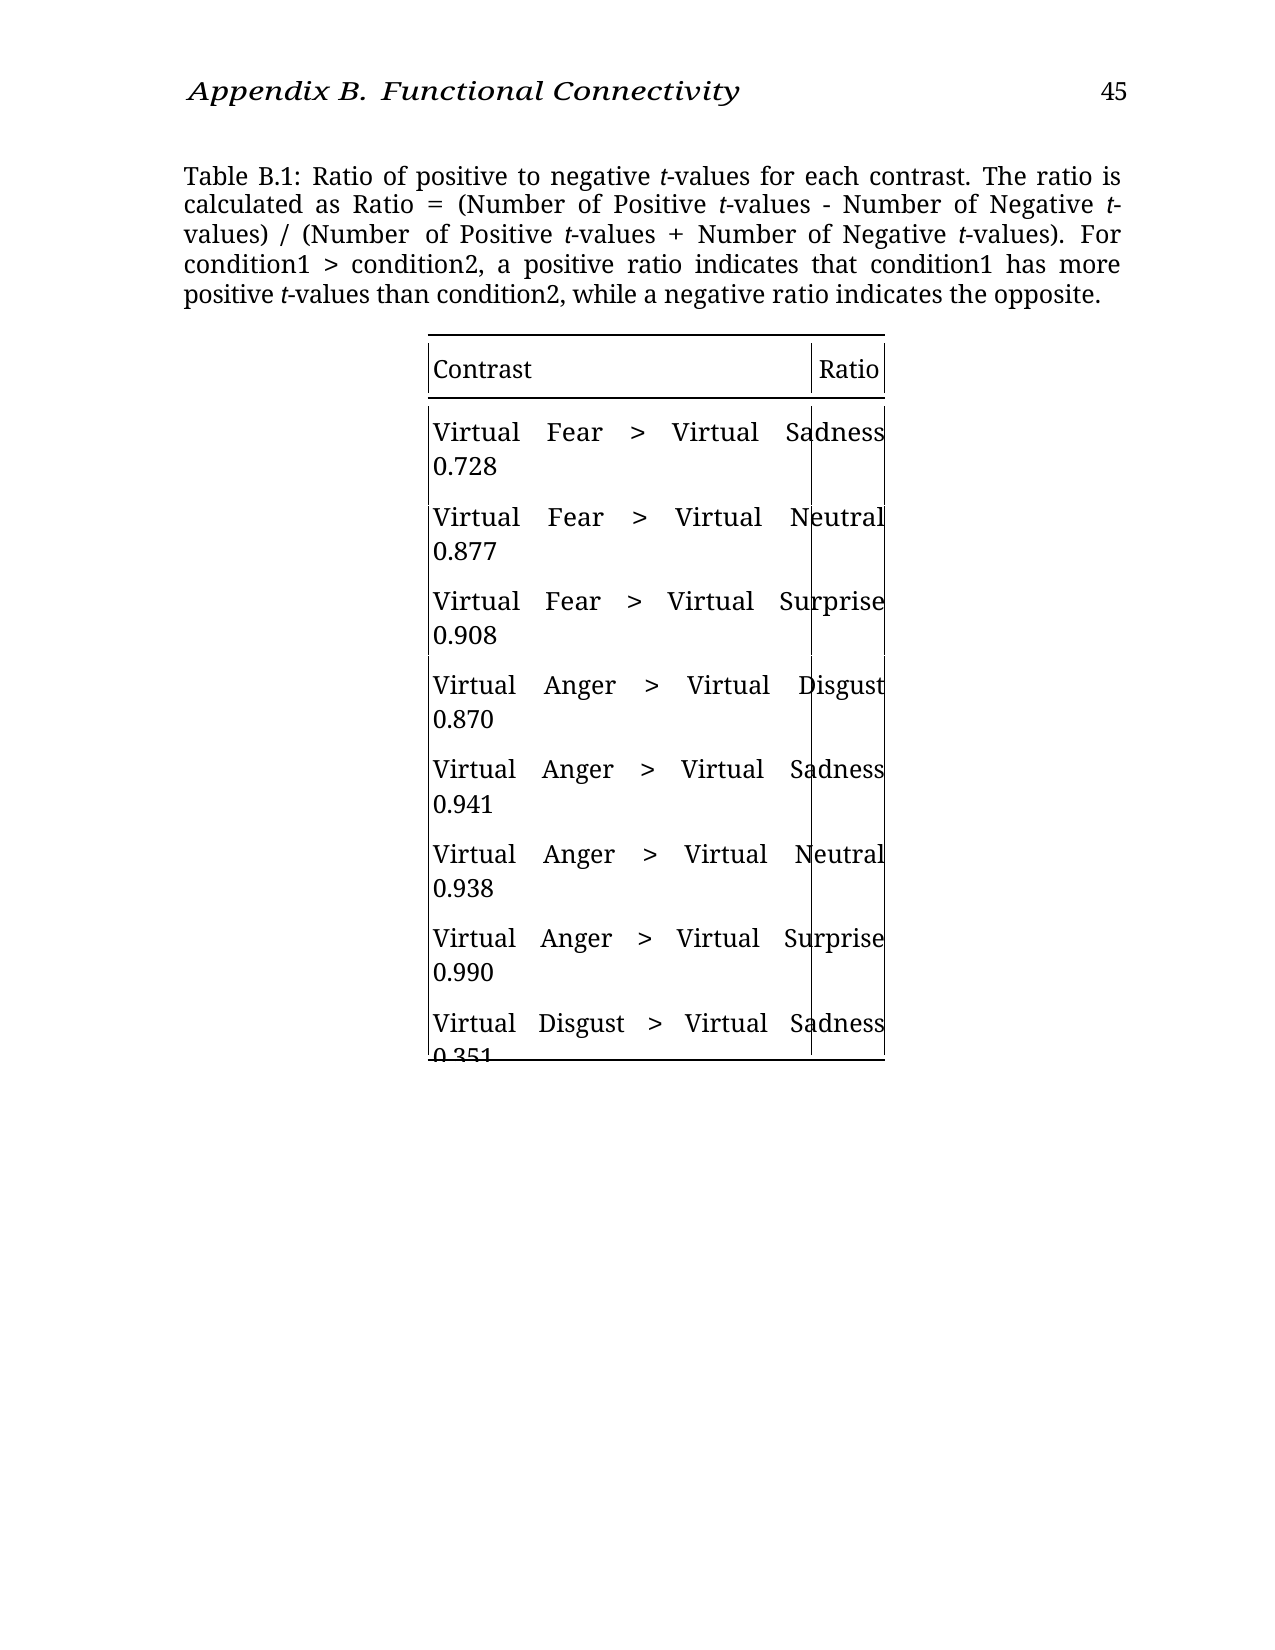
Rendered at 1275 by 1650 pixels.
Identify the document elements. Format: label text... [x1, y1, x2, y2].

text Table B.1: Ratio of positive to negative t-values for each contrast. The ratio is calculated as Ratio = (Number of Positive t-values - Number of Negative t-values) / (Number of Positive t-values + Number of Negative t-values). For condition1 > condition2, a positive ratio indicates that condition1 has more positive t-values than condition2, while a negative ratio indicates the opposite. [183, 161, 1121, 311]
